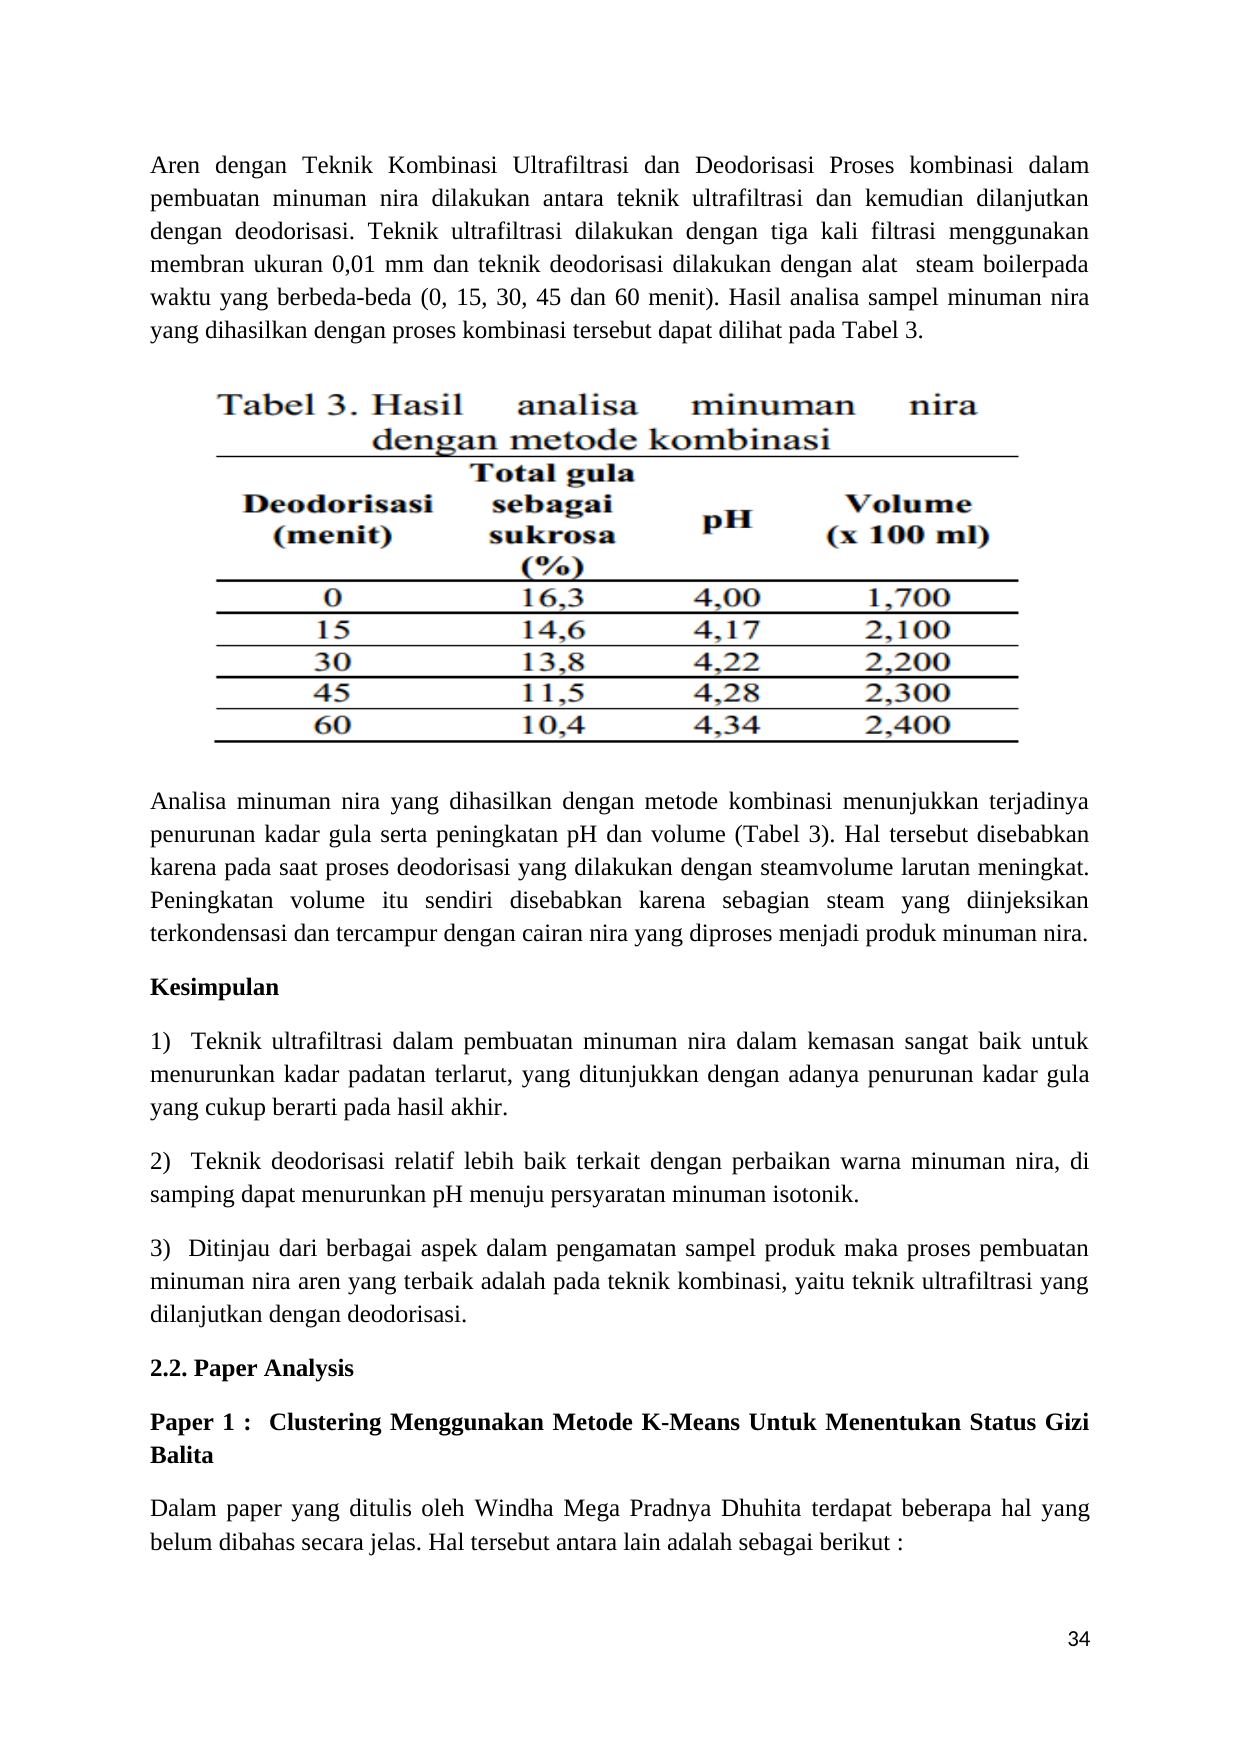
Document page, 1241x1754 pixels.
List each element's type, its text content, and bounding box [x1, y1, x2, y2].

text 2.2. Paper Analysis [150, 1353, 1090, 1382]
picture [191, 368, 1049, 762]
text 2) Teknik deodorisasi relatif lebih baik terkait dengan perbaikan warna minuman nira, di samping dapat menurunkan pH menuju persyaratan minuman isotonik. [150, 1146, 1090, 1208]
text Dalam paper yang ditulis oleh Windha Mega Pradnya Dhuhita terdapat beberapa hal yang belum dibahas secara jelas. Hal tersebut antara lain adalah sebagai berikut : [150, 1493, 1090, 1555]
text Aren dengan Teknik Kombinasi Ultrafiltrasi dan Deodorisasi Proses kombinasi dalam pembuatan minuman nira dilakukan antara teknik ultrafiltrasi dan kemudian dilanjutkan dengan deodorisasi. Teknik ultrafiltrasi dilakukan dengan tiga kali filtrasi menggunakan membran ukuran 0,01 mm dan teknik deodorisasi dilakukan dengan alat steam boilerpada waktu yang berbeda-beda (0, 15, 30, 45 dan 60 menit). Hasil analisa sampel minuman nira yang dihasilkan dengan proses kombinasi tersebut dapat dilihat pada Tabel 3. [150, 150, 1090, 344]
text 1) Teknik ultrafiltrasi dalam pembuatan minuman nira dalam kemasan sangat baik untuk menurunkan kadar padatan terlarut, yang ditunjukkan dengan adanya penurunan kadar gula yang cukup berarti pada hasil akhir. [150, 1026, 1090, 1121]
text Paper 1 : Clustering Menggunakan Metode K-Means Untuk Menentukan Status Gizi Balita [150, 1407, 1090, 1468]
text Analisa minuman nira yang dihasilkan dengan metode kombinasi menunjukkan terjadinya penurunan kadar gula serta peningkatan pH dan volume (Tabel 3). Hal tersebut disebabkan karena pada saat proses deodorisasi yang dilakukan dengan steamvolume larutan meningkat. Peningkatan volume itu sendiri disebabkan karena sebagian steam yang diinjeksikan terkondensasi dan tercampur dengan cairan nira yang diproses menjadi produk minuman nira. [150, 786, 1090, 947]
text 3) Ditinjau dari berbagai aspek dalam pengamatan sampel produk maka proses pembuatan minuman nira aren yang terbaik adalah pada teknik kombinasi, yaitu teknik ultrafiltrasi yang dilanjutkan dengan deodorisasi. [150, 1233, 1090, 1328]
text Kesimpulan [150, 972, 1090, 1001]
